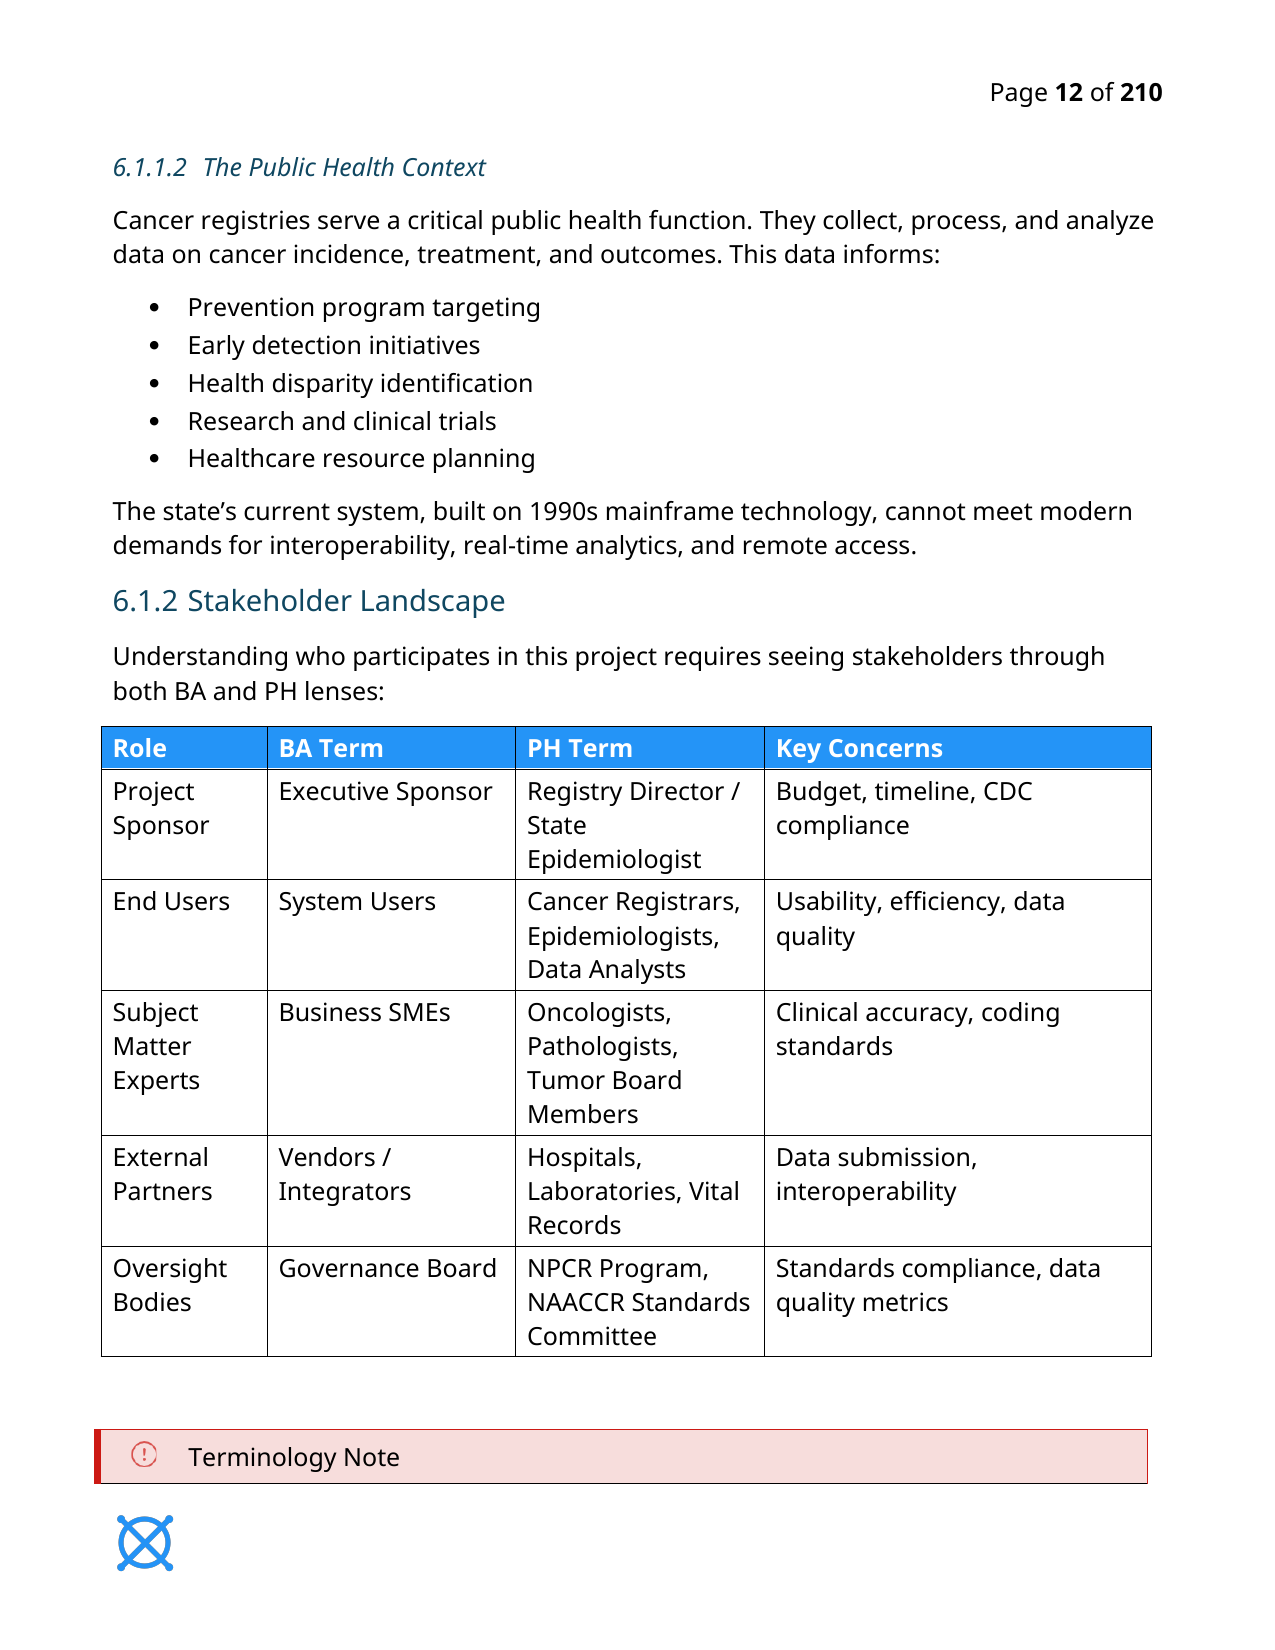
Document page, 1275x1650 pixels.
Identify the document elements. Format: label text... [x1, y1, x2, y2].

subtitle The Public Health Context [112, 150, 1162, 184]
table_cell Business SMEs [268, 991, 515, 1135]
table_cell Oncologists, Pathologists, Tumor Board Members [516, 991, 764, 1135]
table_cell External Partners [102, 1136, 267, 1246]
table_cell System Users [268, 880, 515, 990]
table_header PH Term [516, 727, 764, 768]
table_cell Executive Sponsor [268, 770, 515, 879]
table_cell Budget, timeline, CDC compliance [765, 770, 1151, 879]
table_cell NPCR Program, NAACCR Standards Committee [516, 1247, 764, 1356]
table_cell Registry Director / State Epidemiologist [516, 770, 764, 879]
table_cell Governance Board [268, 1247, 515, 1356]
table_cell Project Sponsor [102, 770, 267, 879]
text The state’s current system, built on 1990s mainframe technology, cannot meet modern demands for interoperability, real-time analytics, and remote access. [112, 494, 1162, 562]
table_header Key Concerns [765, 727, 1151, 768]
table_cell Hospitals, Laboratories, Vital Records [516, 1136, 764, 1246]
list Health disparity identification [150, 365, 1162, 399]
picture [112, 1511, 177, 1575]
list Prevention program targeting [150, 290, 1162, 324]
text Cancer registries serve a critical public health function. They collect, process, and analyze data on cancer incidence, treatment, and outcomes. This data informs: [112, 203, 1162, 271]
table_cell End Users [102, 880, 267, 990]
subtitle Stakeholder Landscape [112, 581, 1162, 620]
list Healthcare resource planning [150, 441, 1162, 475]
table_cell Subject Matter Experts [102, 991, 267, 1135]
list Research and clinical trials [150, 403, 1162, 437]
list Early detection initiatives [150, 327, 1162, 362]
table_cell Standards compliance, data quality metrics [765, 1247, 1151, 1356]
text Understanding who participates in this project requires seeing stakeholders through both BA and PH lenses: [112, 639, 1162, 707]
table_header BA Term [268, 727, 515, 768]
table_cell Oversight Bodies [102, 1247, 267, 1356]
picture [131, 1441, 157, 1467]
table_cell Clinical accuracy, coding standards [765, 991, 1151, 1135]
table_cell Cancer Registrars, Epidemiologists, Data Analysts [516, 880, 764, 990]
table_cell Usability, efficiency, data quality [765, 880, 1151, 990]
table_header Terminology Note [101, 1430, 1147, 1483]
table_header Role [102, 727, 267, 768]
table_cell Data submission, interoperability [765, 1136, 1151, 1246]
table_cell Vendors / Integrators [268, 1136, 515, 1246]
